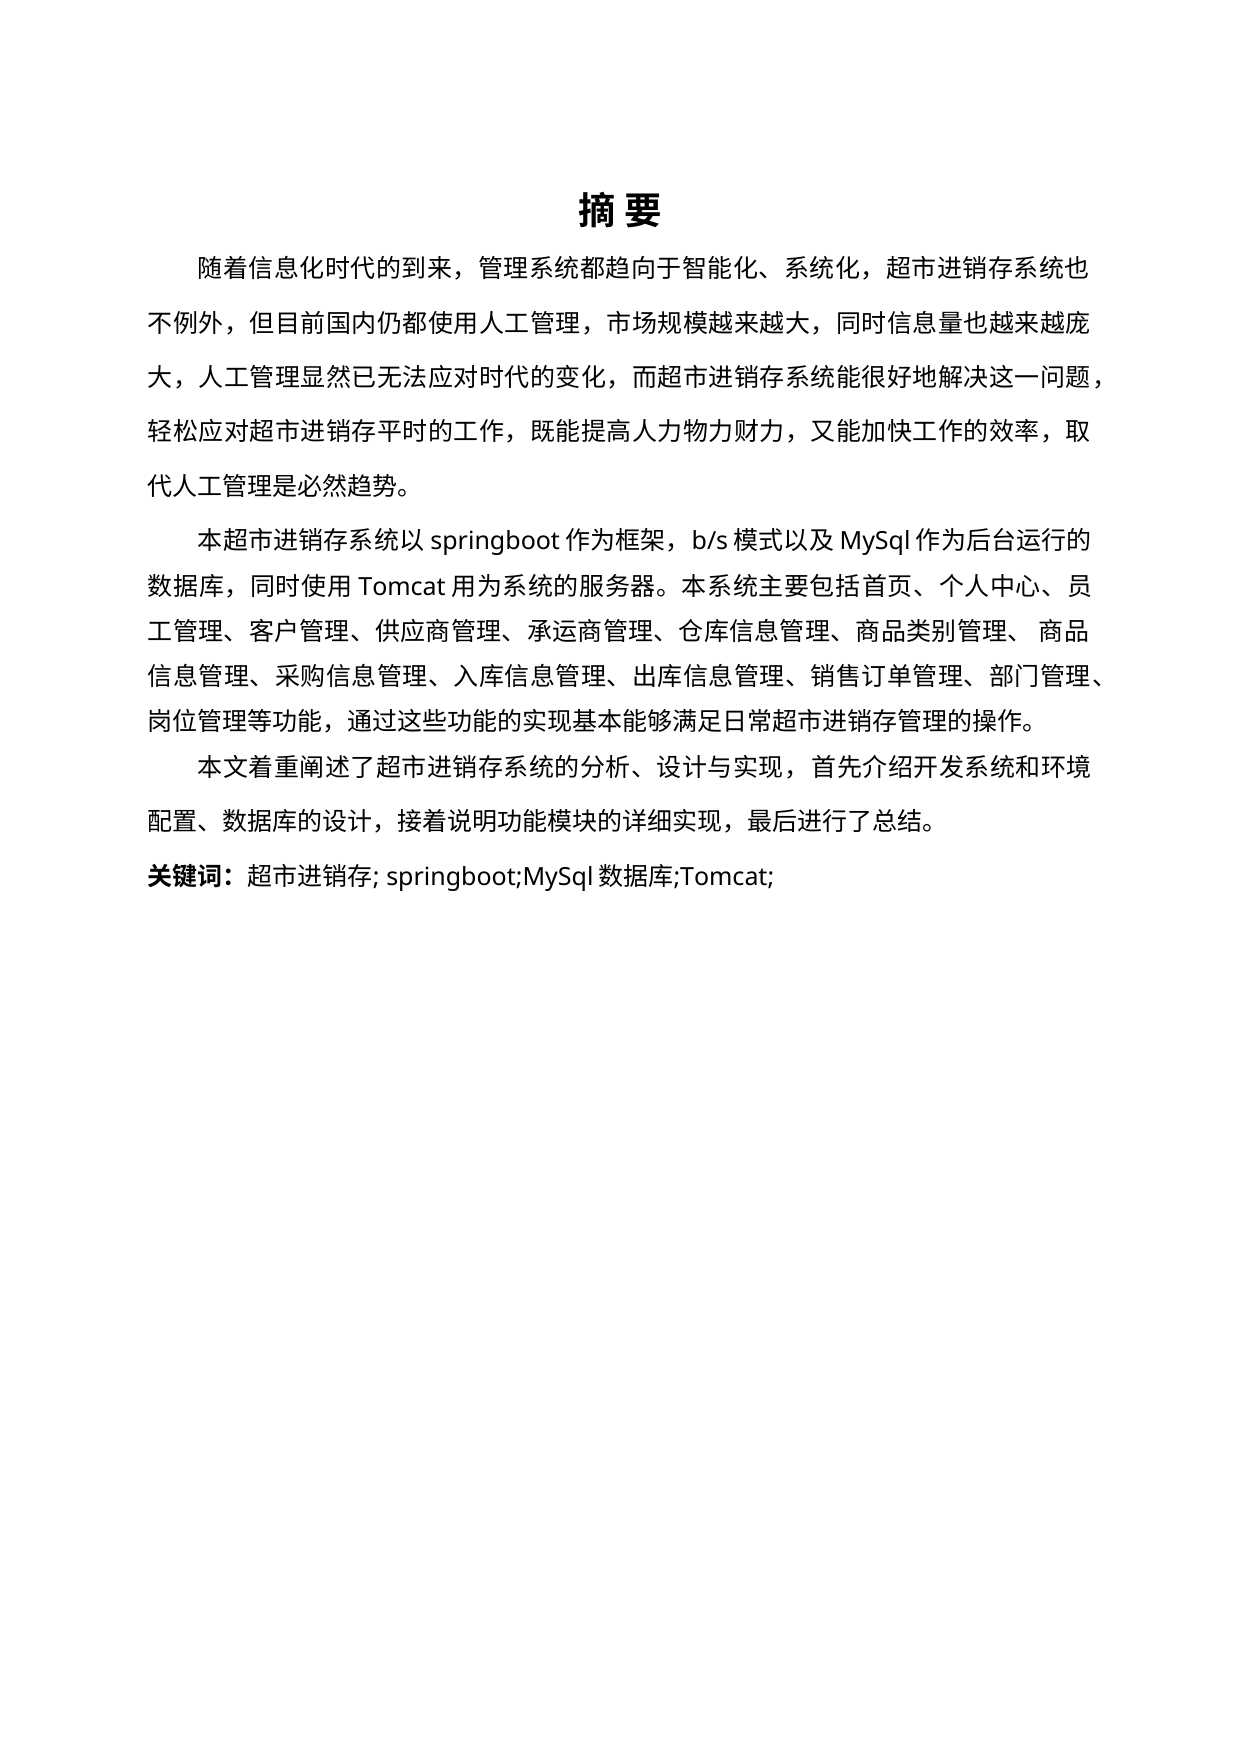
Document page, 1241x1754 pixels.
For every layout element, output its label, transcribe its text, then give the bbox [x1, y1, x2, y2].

text 随着信息化时代的到来，管理系统都趋向于智能化、系统化，超市进销存系统也不例外，但目前国内仍都使用人工管理，市场规模越来越大，同时信息量也越来越庞大，人工管理显然已无法应对时代的变化，而超市进销存系统能很好地解决这一问题，轻松应对超市进销存平时的工作，既能提高人力物力财力，又能加快工作的效率，取代人工管理是必然趋势。 [148, 249, 1092, 502]
text 本文着重阐述了超市进销存系统的分析、设计与实现，首先介绍开发系统和环境配置、数据库的设计，接着说明功能模块的详细实现，最后进行了总结。 [148, 747, 1092, 838]
text 摘 要 [148, 181, 1092, 235]
text 关键词：超市进销存; springboot;MySql数据库;Tomcat; [148, 856, 1092, 892]
text 本超市进销存系统以springboot作为框架，b/s模式以及MySql作为后台运行的数据库，同时使用Tomcat用为系统的服务器。本系统主要包括首页、个人中心、员工管理、客户管理、供应商管理、承运商管理、仓库信息管理、商品类别管理、 商品信息管理、采购信息管理、入库信息管理、出库信息管理、销售订单管理、部门管理、岗位管理等功能，通过这些功能的实现基本能够满足日常超市进销存管理的操作。 [148, 521, 1092, 738]
